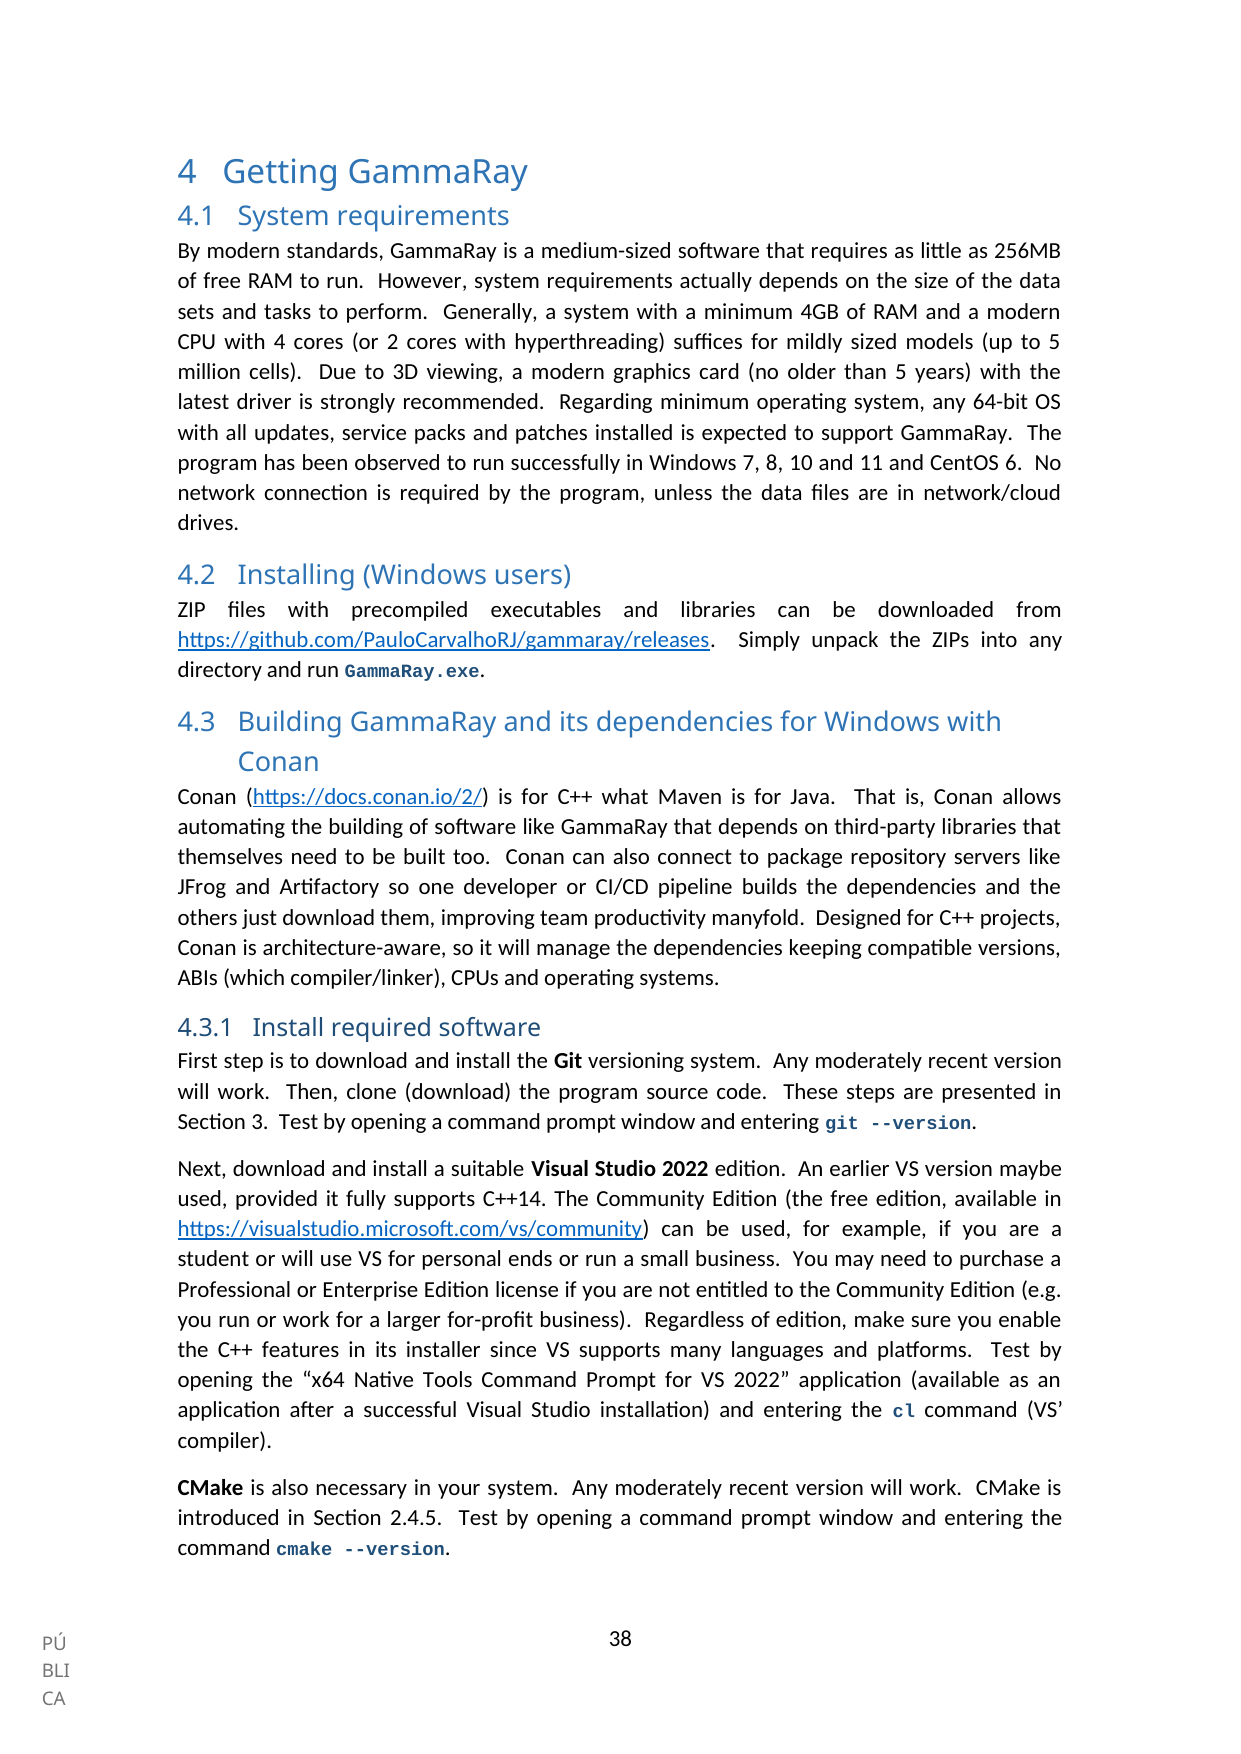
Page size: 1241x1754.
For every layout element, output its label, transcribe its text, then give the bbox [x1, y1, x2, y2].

subtitle Installing (Windows users) [177, 555, 1063, 592]
subtitle Install required software [177, 1010, 1063, 1044]
subtitle System requirements [177, 197, 1063, 233]
text First step is to download and install the Git versioning system. Any moderately recent version will work. Then, clone (download) the program source code. These steps are presented in Section 3. Test by opening a command prompt window and entering git --version. [177, 1047, 1063, 1135]
text CMake is also necessary in your system. Any moderately recent version will work. CMake is introduced in Section 2.4.5. Test by opening a command prompt window and entering the command cmake --version. [177, 1473, 1063, 1561]
text Next, download and install a suitable Visual Studio 2022 edition. An earlier VS version maybe used, provided it fully supports C++14. The Community Edition (the free edition, available in https://visualstudio.microsoft.com/vs/community) can be used, for example, if you are a student or will use VS for personal ends or run a small business. You may need to purchase a Professional or Enterprise Edition license if you are not entitled to the Community Edition (e.g. you run or work for a larger for-profit business). Regardless of edition, make sure you enable the C++ features in its installer since VS supports many languages and platforms. Test by opening the “x64 Native Tools Command Prompt for VS 2022” application (available as an application after a successful Visual Studio installation) and entering the cl command (VS’ compiler). [177, 1154, 1063, 1454]
text Conan (https://docs.conan.io/2/) is for C++ what Maven is for Java. That is, Conan allows automating the building of software like GammaRay that depends on third-party libraries that themselves need to be built too. Conan can also connect to package repository servers like JFrog and Artifactory so one developer or CI/CD pipeline builds the dependencies and the others just download them, improving team productivity manyfold. Designed for C++ projects, Conan is architecture-aware, so it will manage the dependencies keeping compatible versions, ABIs (which compiler/linker), CPUs and operating systems. [177, 782, 1063, 991]
text ZIP files with precompiled executables and libraries can be downloaded from https://github.com/PauloCarvalhoRJ/gammaray/releases. Simply unpack the ZIPs into any directory and run GammaRay.exe. [177, 595, 1063, 683]
subtitle Building GammaRay and its dependencies for Windows with Conan [177, 702, 1063, 779]
text By modern standards, GammaRay is a medium-sized software that requires as little as 256MB of free RAM to run. However, system requirements actually depends on the size of the data sets and tasks to perform. Generally, a system with a minimum 4GB of RAM and a modern CPU with 4 cores (or 2 cores with hyperthreading) suffices for mildly sized models (up to 5 million cells). Due to 3D viewing, a modern graphics card (no older than 5 years) with the latest driver is strongly recommended. Regarding minimum operating system, any 64-bit OS with all updates, service packs and patches installed is expected to support GammaRay. The program has been observed to run successfully in Windows 7, 8, 10 and 11 and CentOS 6. No network connection is required by the program, unless the data files are in network/cloud drives. [177, 236, 1063, 536]
subtitle Getting GammaRay [177, 148, 1063, 193]
